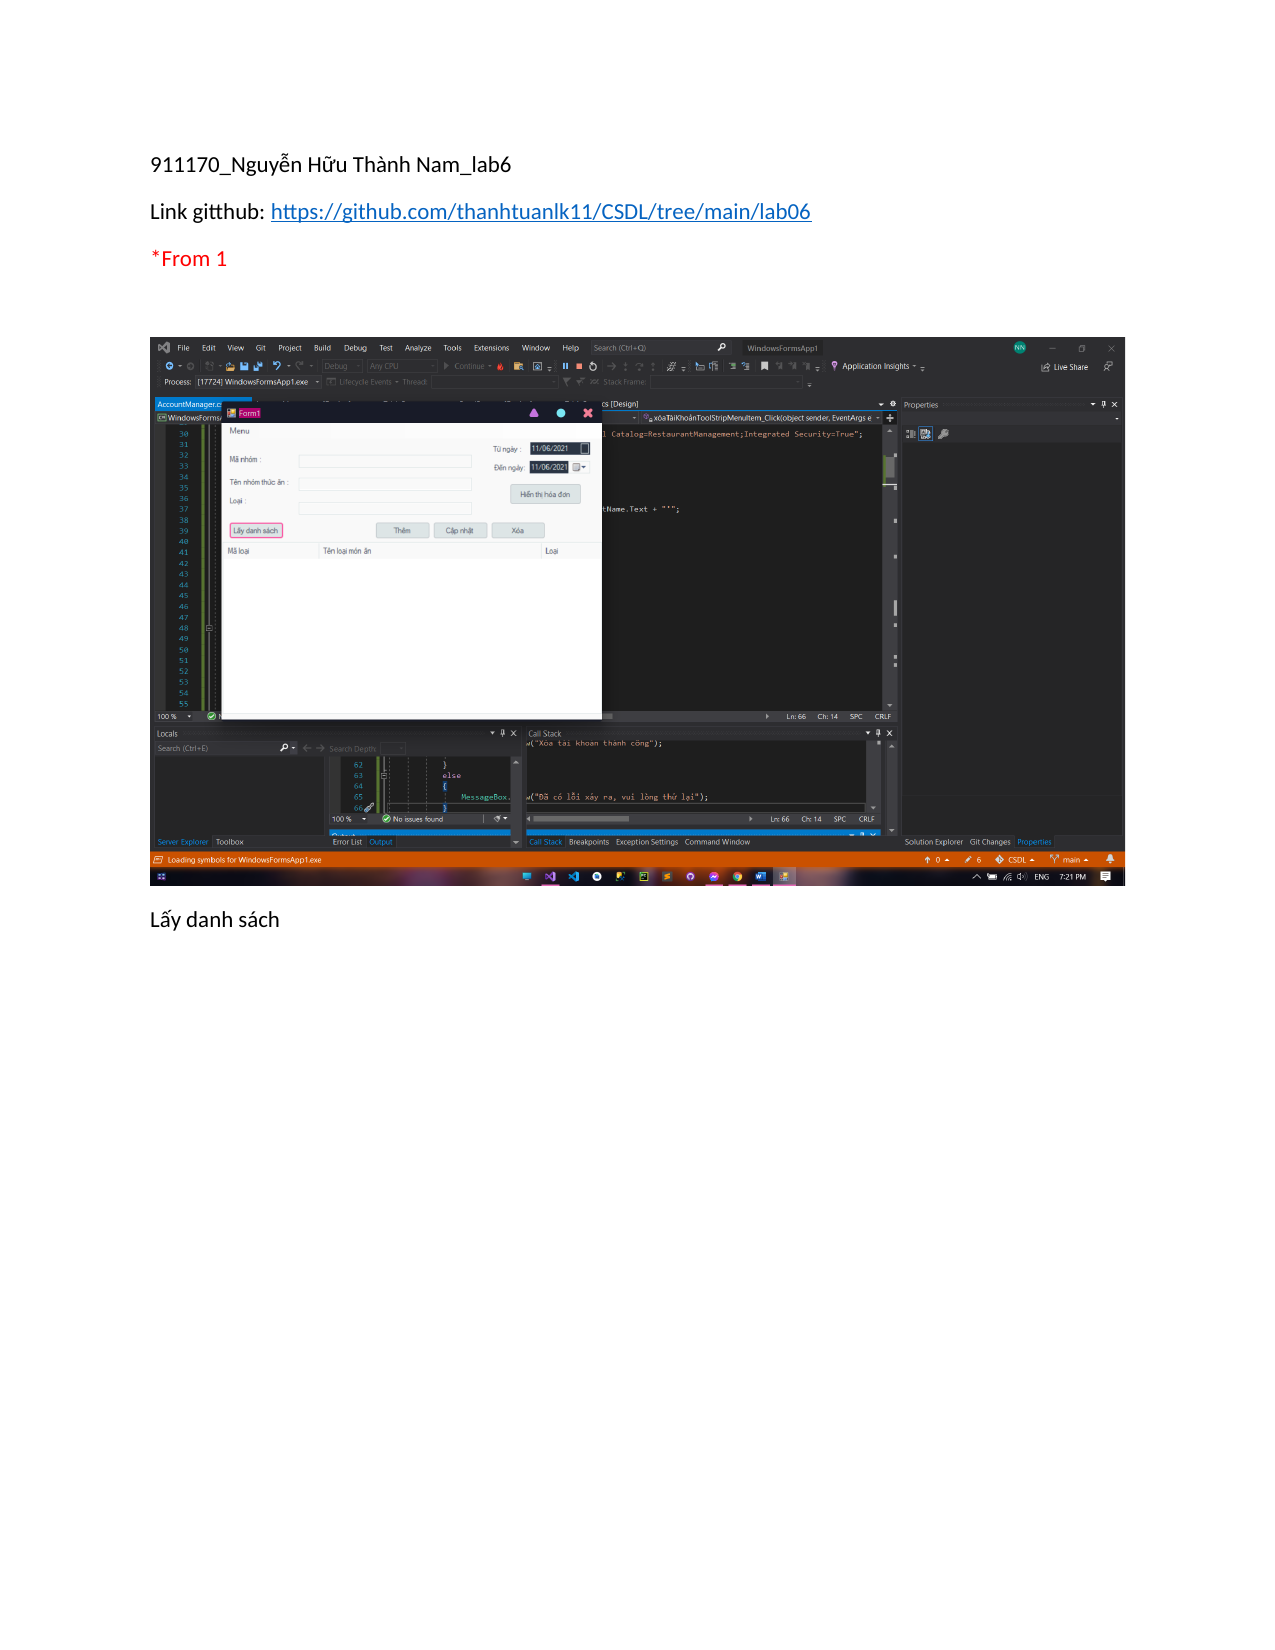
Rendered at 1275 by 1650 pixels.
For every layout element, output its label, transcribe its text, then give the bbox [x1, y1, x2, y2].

text *From 1 [150, 244, 1125, 272]
text 911170_Nguyễn Hữu Thành Nam_lab6 [150, 150, 1125, 178]
picture [150, 337, 1125, 886]
text Link gitthub: https://github.com/thanhtuanlk11/CSDL/tree/main/lab06 [150, 197, 1125, 225]
text Lấy danh sách [150, 905, 1125, 933]
